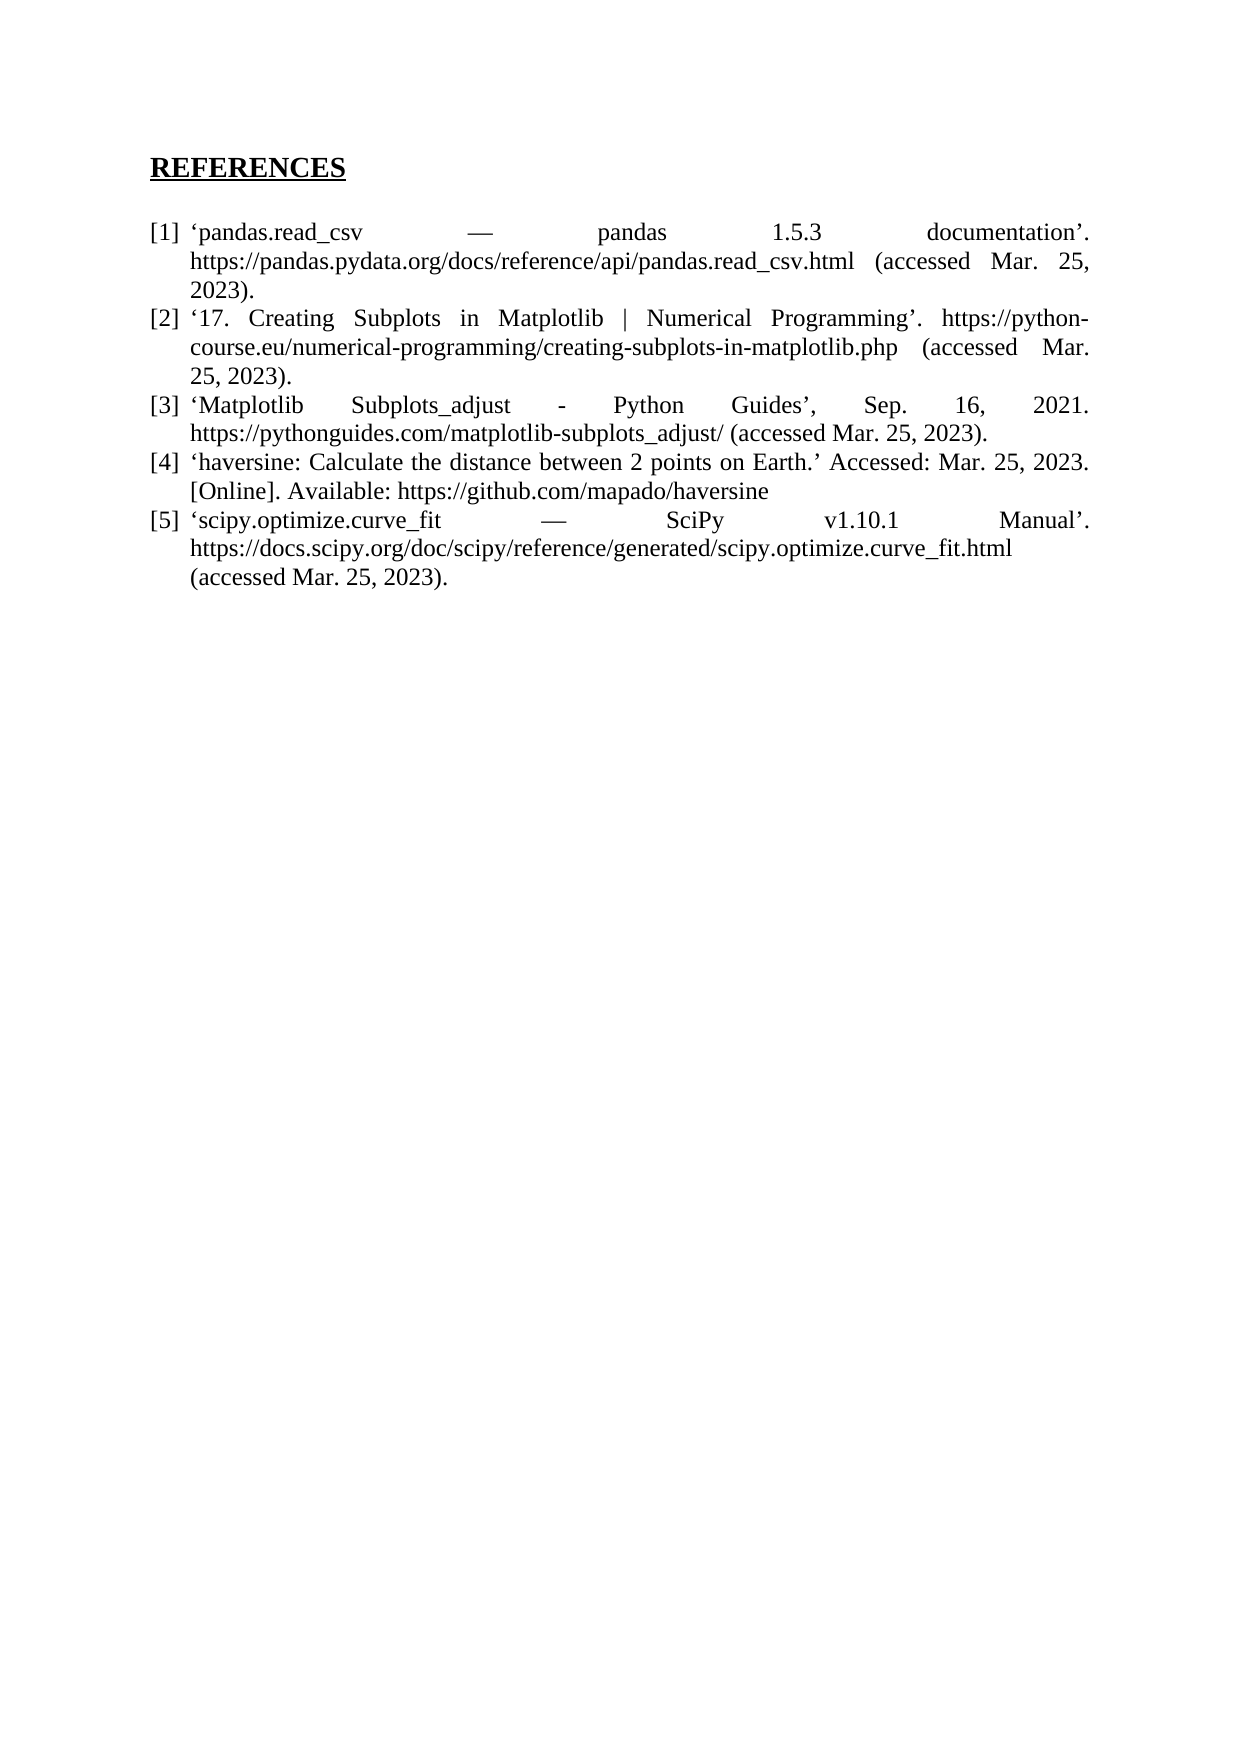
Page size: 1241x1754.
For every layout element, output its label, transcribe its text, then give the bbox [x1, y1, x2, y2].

text [4] ‘haversine: Calculate the distance between 2 points on Earth.’ Accessed: Mar. 25, 2023. [Online]. Available: https://github.com/mapado/haversine [150, 447, 1090, 505]
text [3] ‘Matplotlib Subplots_adjust - Python Guides’, Sep. 16, 2021. https://pythonguides.com/matplotlib-subplots_adjust/ (accessed Mar. 25, 2023). [150, 390, 1090, 447]
text [2] ‘17. Creating Subplots in Matplotlib | Numerical Programming’. https://python-course.eu/numerical-programming/creating-subplots-in-matplotlib.php (accessed Mar. 25, 2023). [150, 303, 1090, 390]
text [5] ‘scipy.optimize.curve_fit — SciPy v1.10.1 Manual’. https://docs.scipy.org/doc/scipy/reference/generated/scipy.optimize.curve_fit.html (accessed Mar. 25, 2023). [150, 505, 1090, 591]
text [1] ‘pandas.read_csv — pandas 1.5.3 documentation’. https://pandas.pydata.org/docs/reference/api/pandas.read_csv.html (accessed Mar. 25, 2023). [150, 217, 1090, 303]
text REFERENCES [150, 150, 1090, 183]
